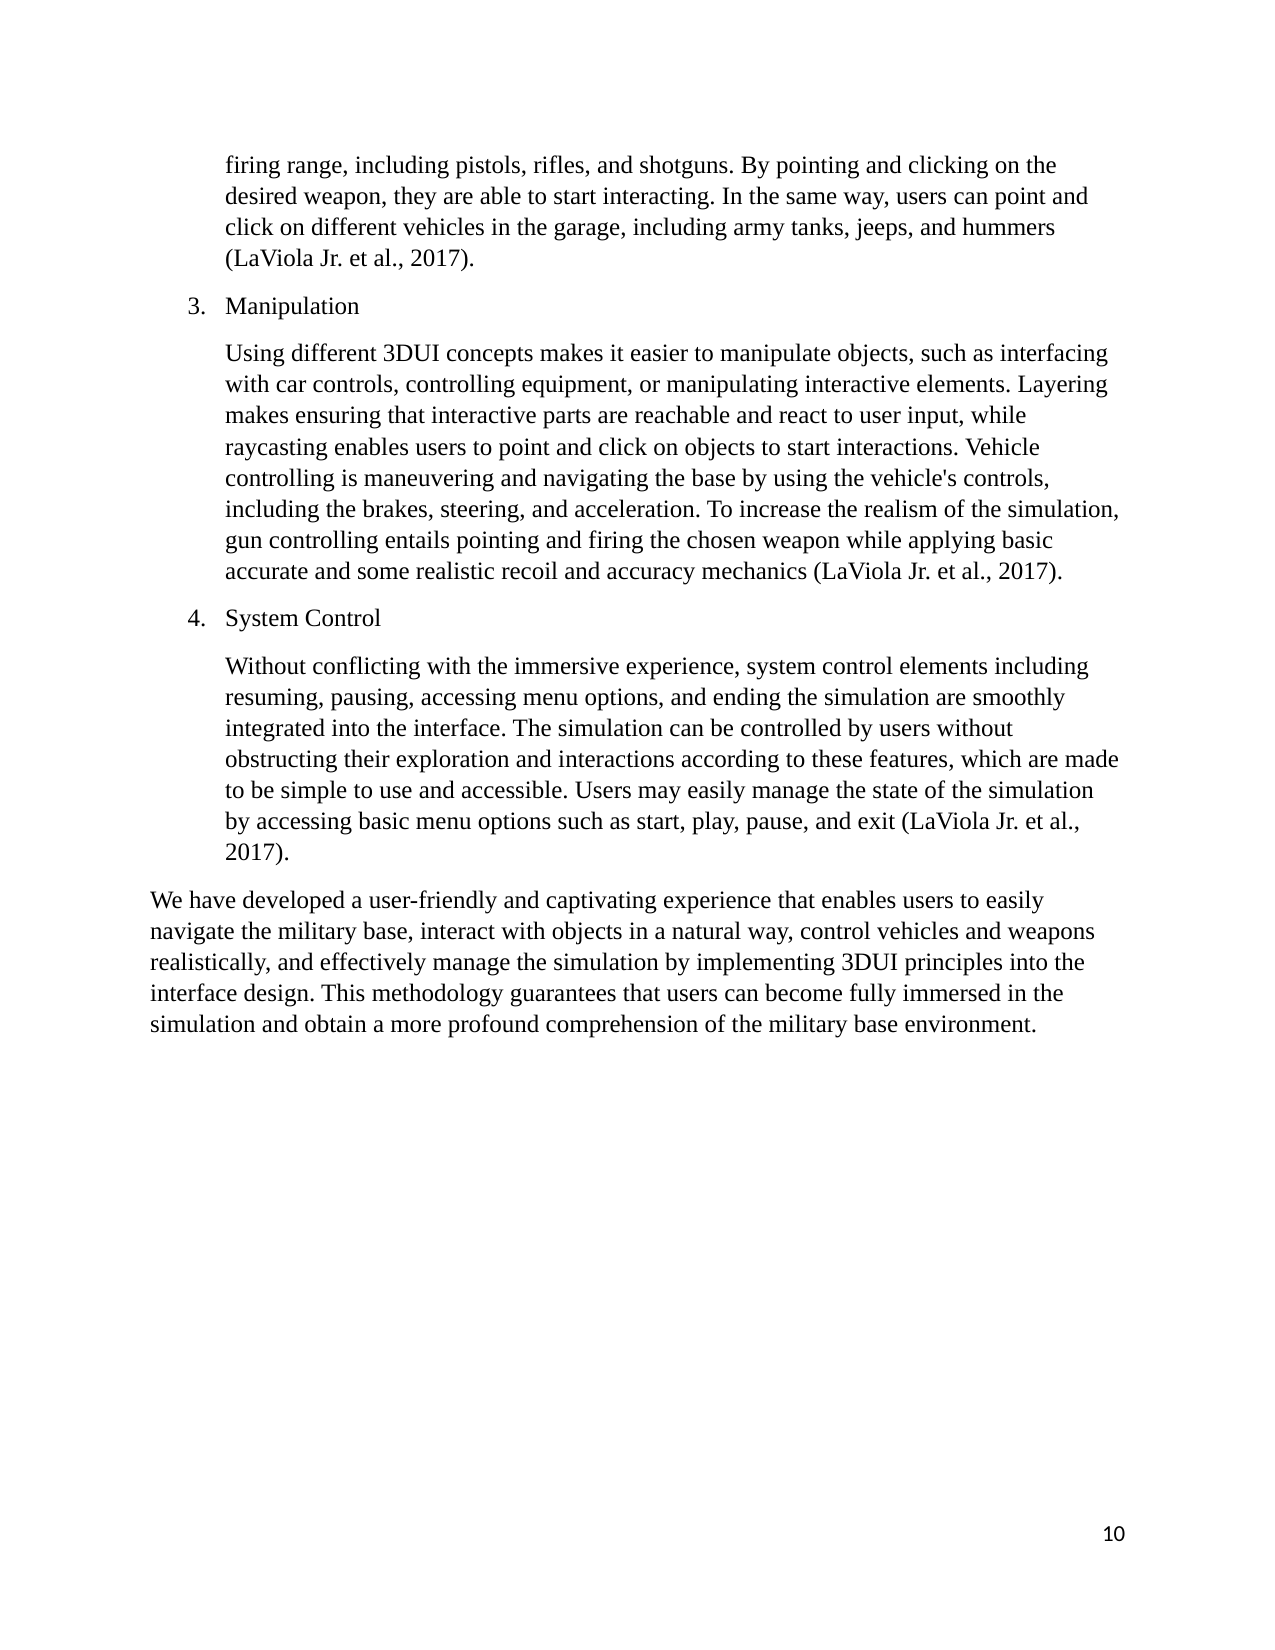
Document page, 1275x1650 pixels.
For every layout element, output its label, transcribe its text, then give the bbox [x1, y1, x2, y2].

list Manipulation [187, 291, 1125, 319]
text Using different 3DUI concepts makes it easier to manipulate objects, such as interfacing with car controls, controlling equipment, or manipulating interactive elements. Layering makes ensuring that interactive parts are reachable and react to user input, while raycasting enables users to point and click on objects to start interactions. Vehicle controlling is maneuvering and navigating the base by using the vehicle's controls, including the brakes, steering, and acceleration. To increase the realism of the simulation, gun controlling entails pointing and firing the chosen weapon while applying basic accurate and some realistic recoil and accuracy mechanics (LaViola Jr. et al., 2017). [225, 338, 1125, 584]
text We have developed a user-friendly and captivating experience that enables users to easily navigate the military base, interact with objects in a natural way, control vehicles and weapons realistically, and effectively manage the simulation by implementing 3DUI principles into the interface design. This methodology guarantees that users can become fully immersed in the simulation and obtain a more profound comprehension of the military base environment. [150, 885, 1125, 1038]
list System Control [187, 603, 1125, 632]
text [225, 150, 1125, 272]
text Without conflicting with the immersive experience, system control elements including resuming, pausing, accessing menu options, and ending the simulation are smoothly integrated into the interface. The simulation can be controlled by users without obstructing their exploration and interactions according to these features, which are made to be simple to use and accessible. Users may easily manage the state of the simulation by accessing basic menu options such as start, play, pause, and exit (LaViola Jr. et al., 2017). [225, 651, 1125, 866]
